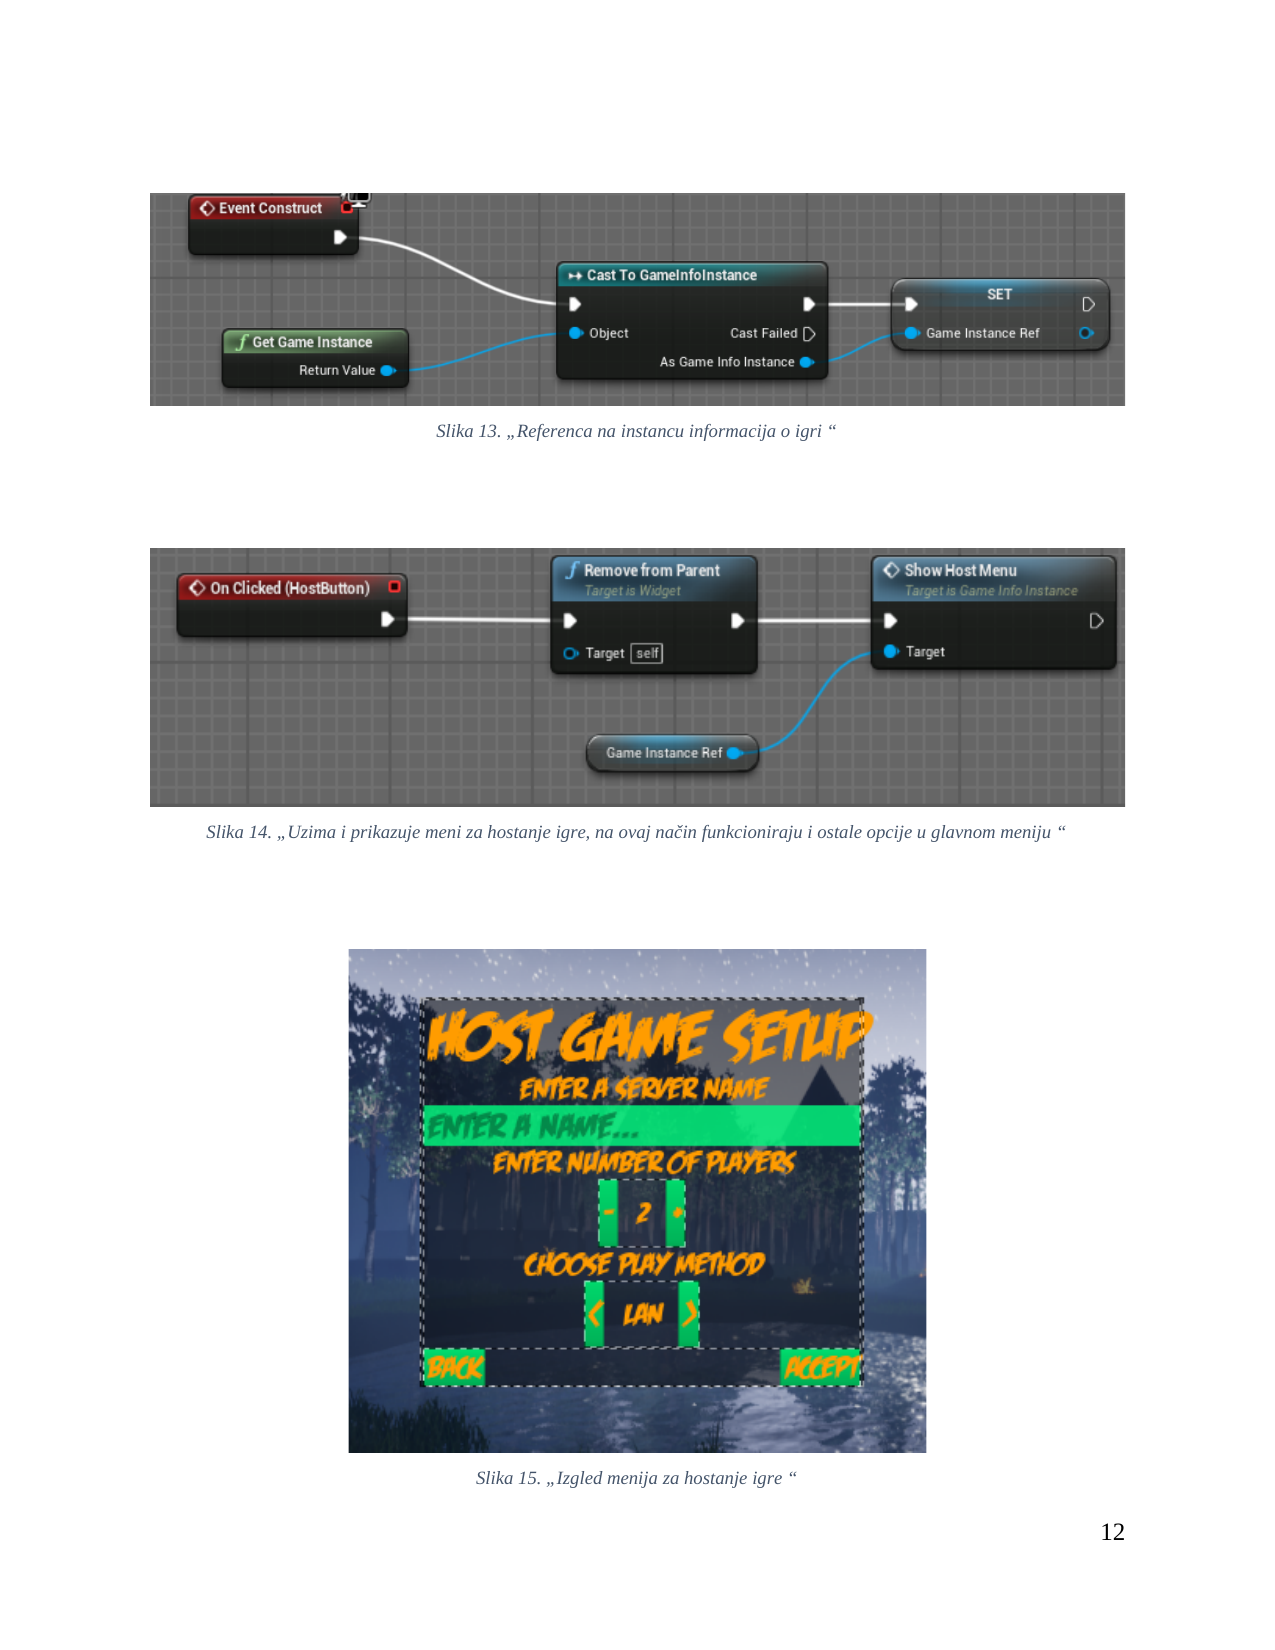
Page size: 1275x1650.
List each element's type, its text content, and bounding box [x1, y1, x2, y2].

picture [150, 548, 1125, 807]
picture [348, 949, 927, 1453]
text Slika 15. „Izgled menija za hostanje igre “ [150, 1467, 1125, 1488]
text Slika 14. „Uzima i prikazuje meni za hostanje igre, na ovaj način funkcioniraju i ostale opcije u glavnom meniju “ [150, 821, 1125, 842]
text Slika 13. „Referenca na instancu informacija o igri “ [150, 420, 1125, 441]
picture [150, 193, 1125, 406]
